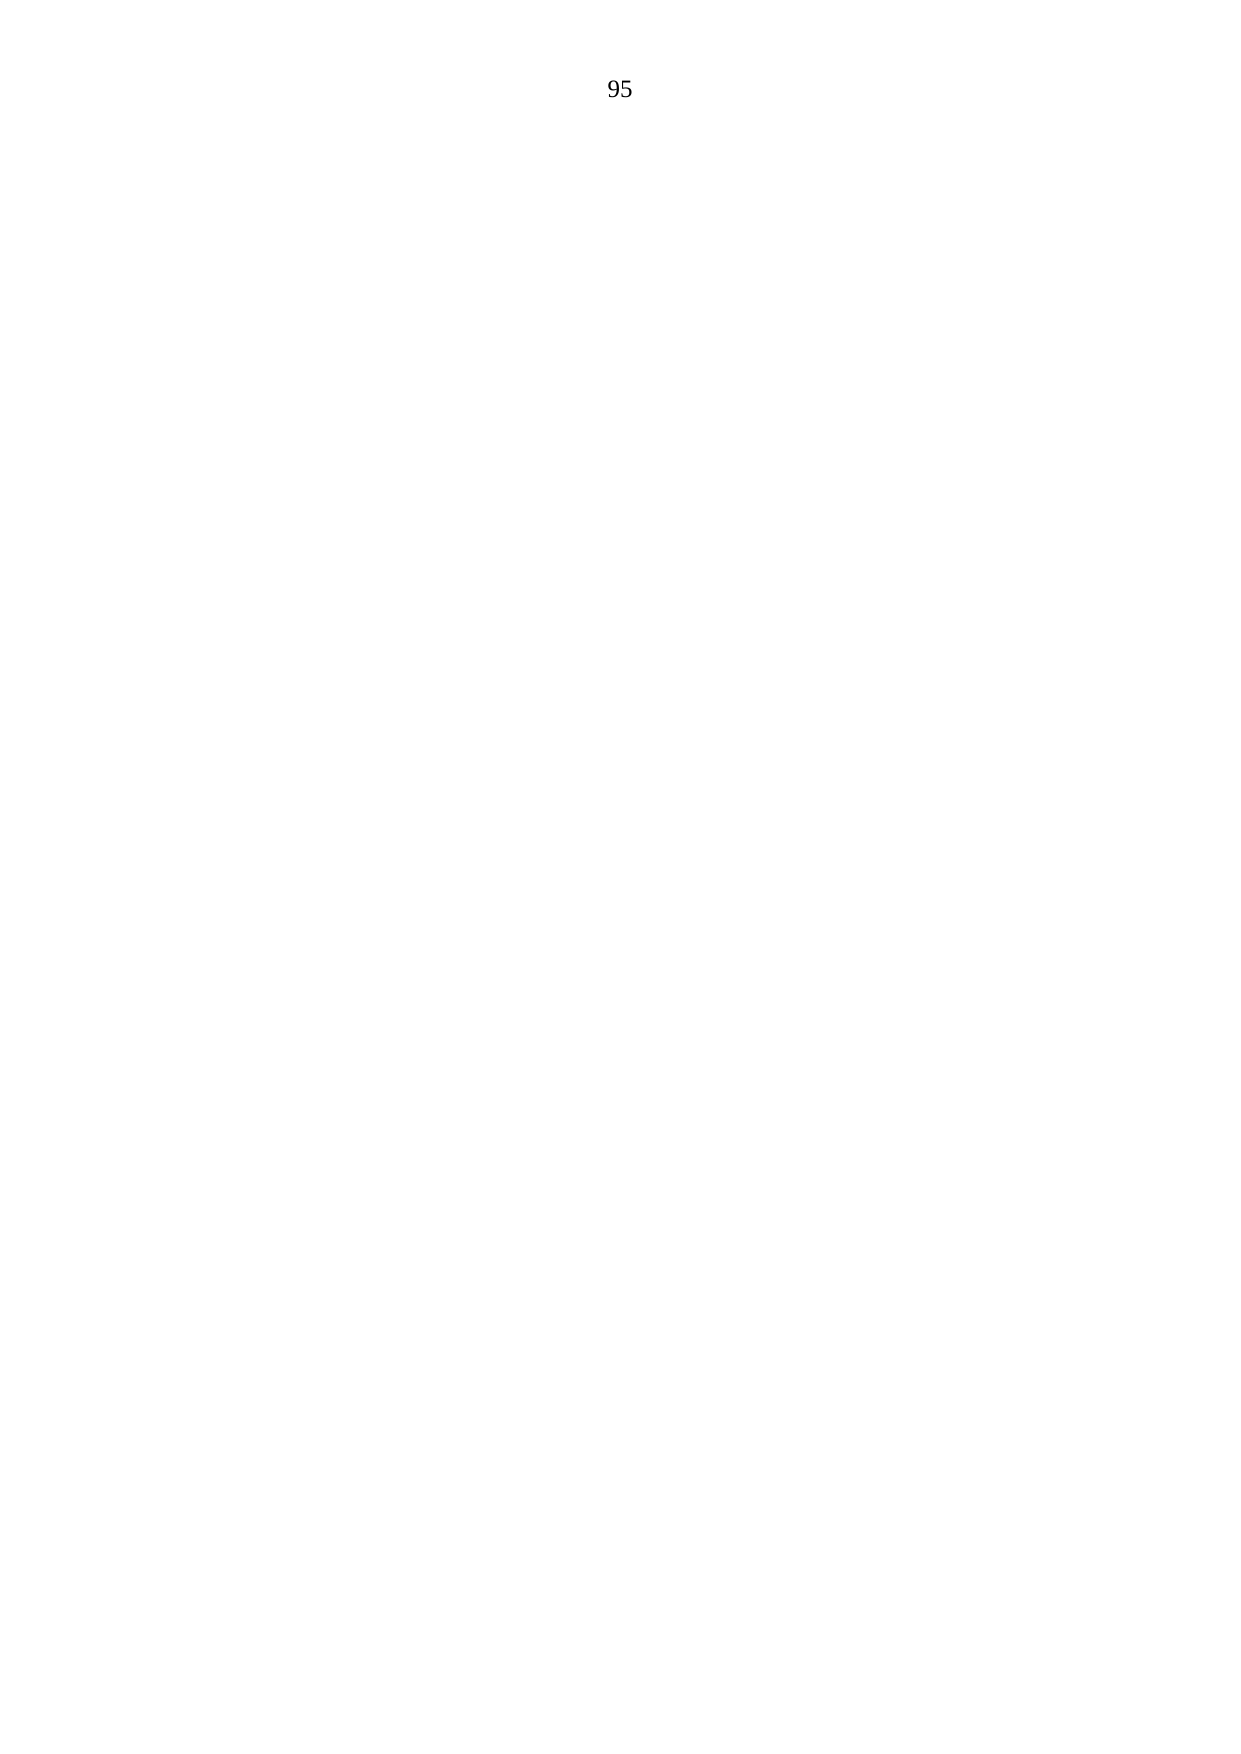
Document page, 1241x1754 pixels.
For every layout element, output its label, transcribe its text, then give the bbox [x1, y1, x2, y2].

text 95 [607, 74, 1154, 103]
